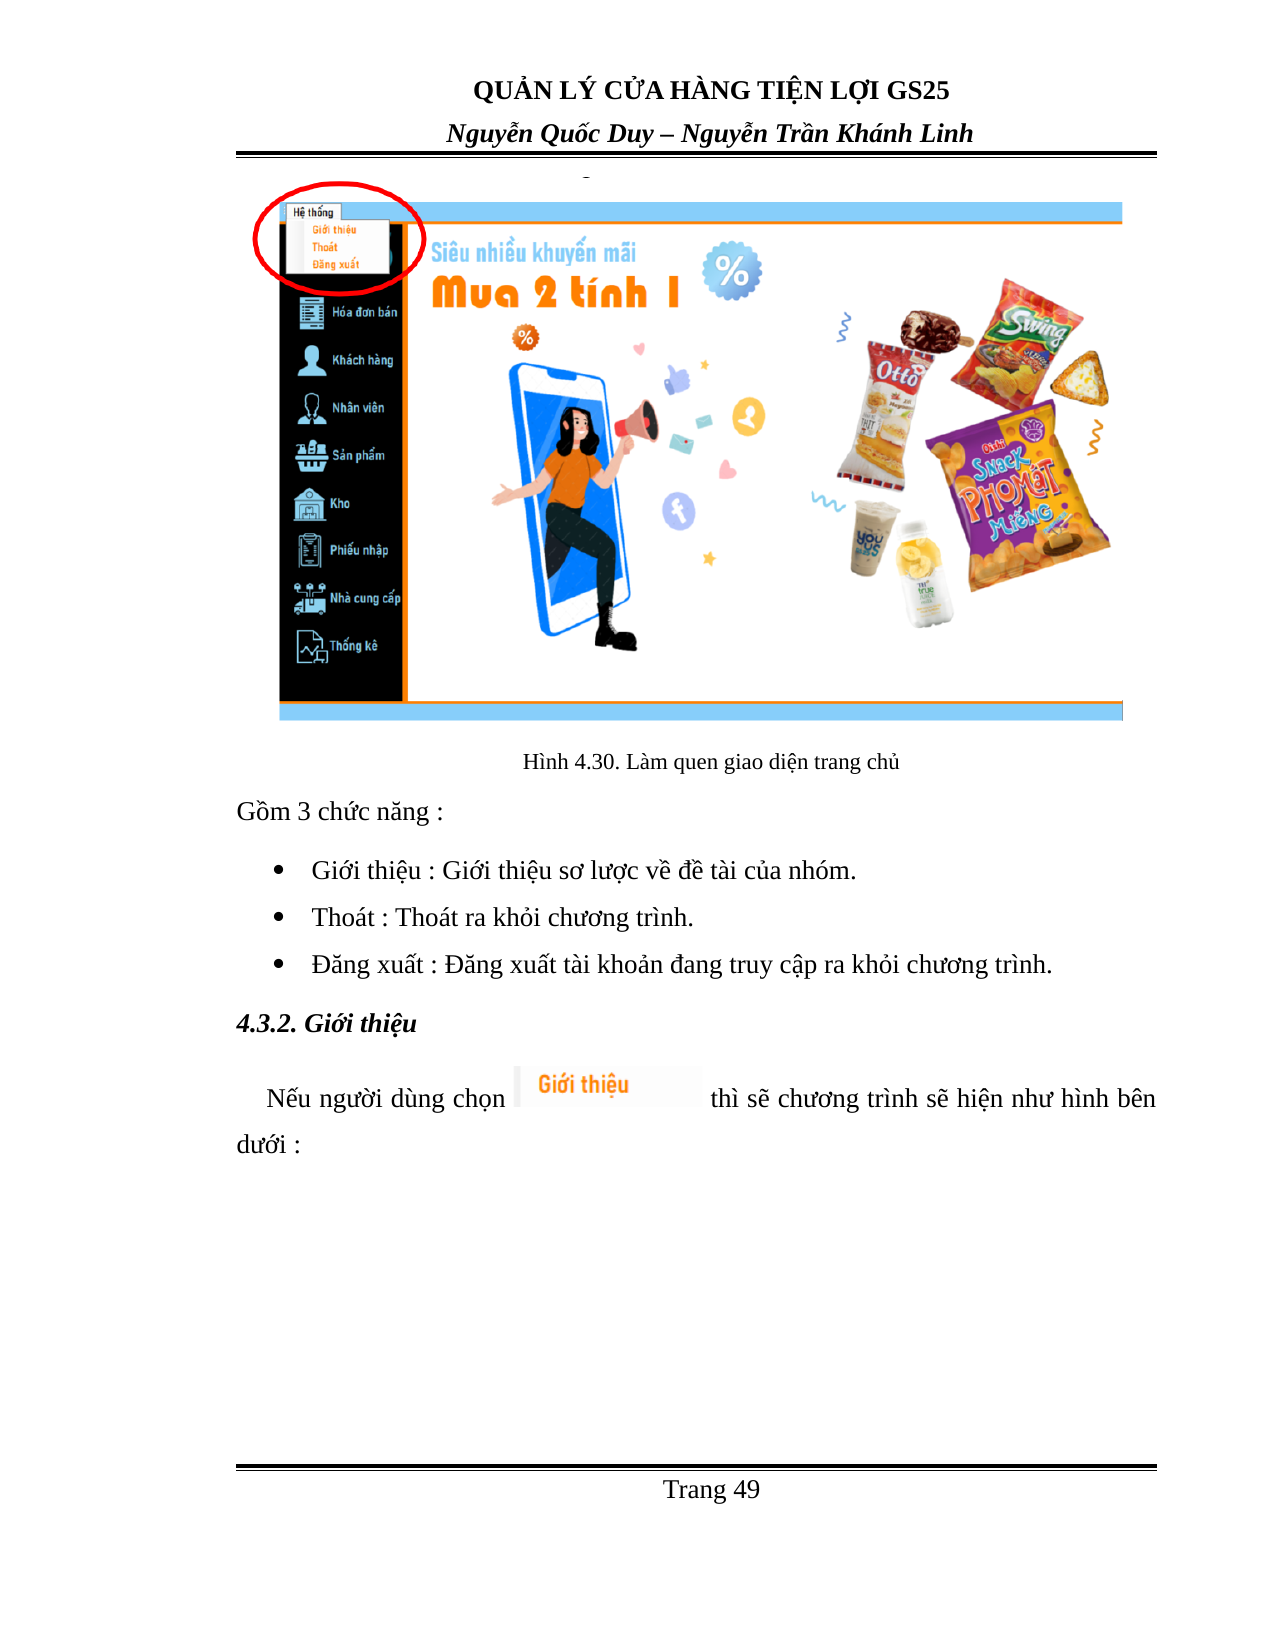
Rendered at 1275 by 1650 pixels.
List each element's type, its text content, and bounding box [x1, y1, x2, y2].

picture [513, 1066, 703, 1107]
list Thoát : Thoát ra khỏi chương trình. [274, 901, 1157, 933]
subtitle Giới thiệu [207, 1008, 1157, 1039]
list Đăng xuất : Đăng xuất tài khoản đang truy cập ra khỏi chương trình. [274, 948, 1157, 979]
text Nếu người dùng chọn thì sẽ chương trình sẽ hiện như hình bên dưới : [236, 1067, 1157, 1159]
picture [241, 177, 1123, 721]
list Giới thiệu : Giới thiệu sơ lược về đề tài của nhóm. [274, 854, 1157, 886]
text Gồm 3 chức năng : [236, 795, 1157, 826]
